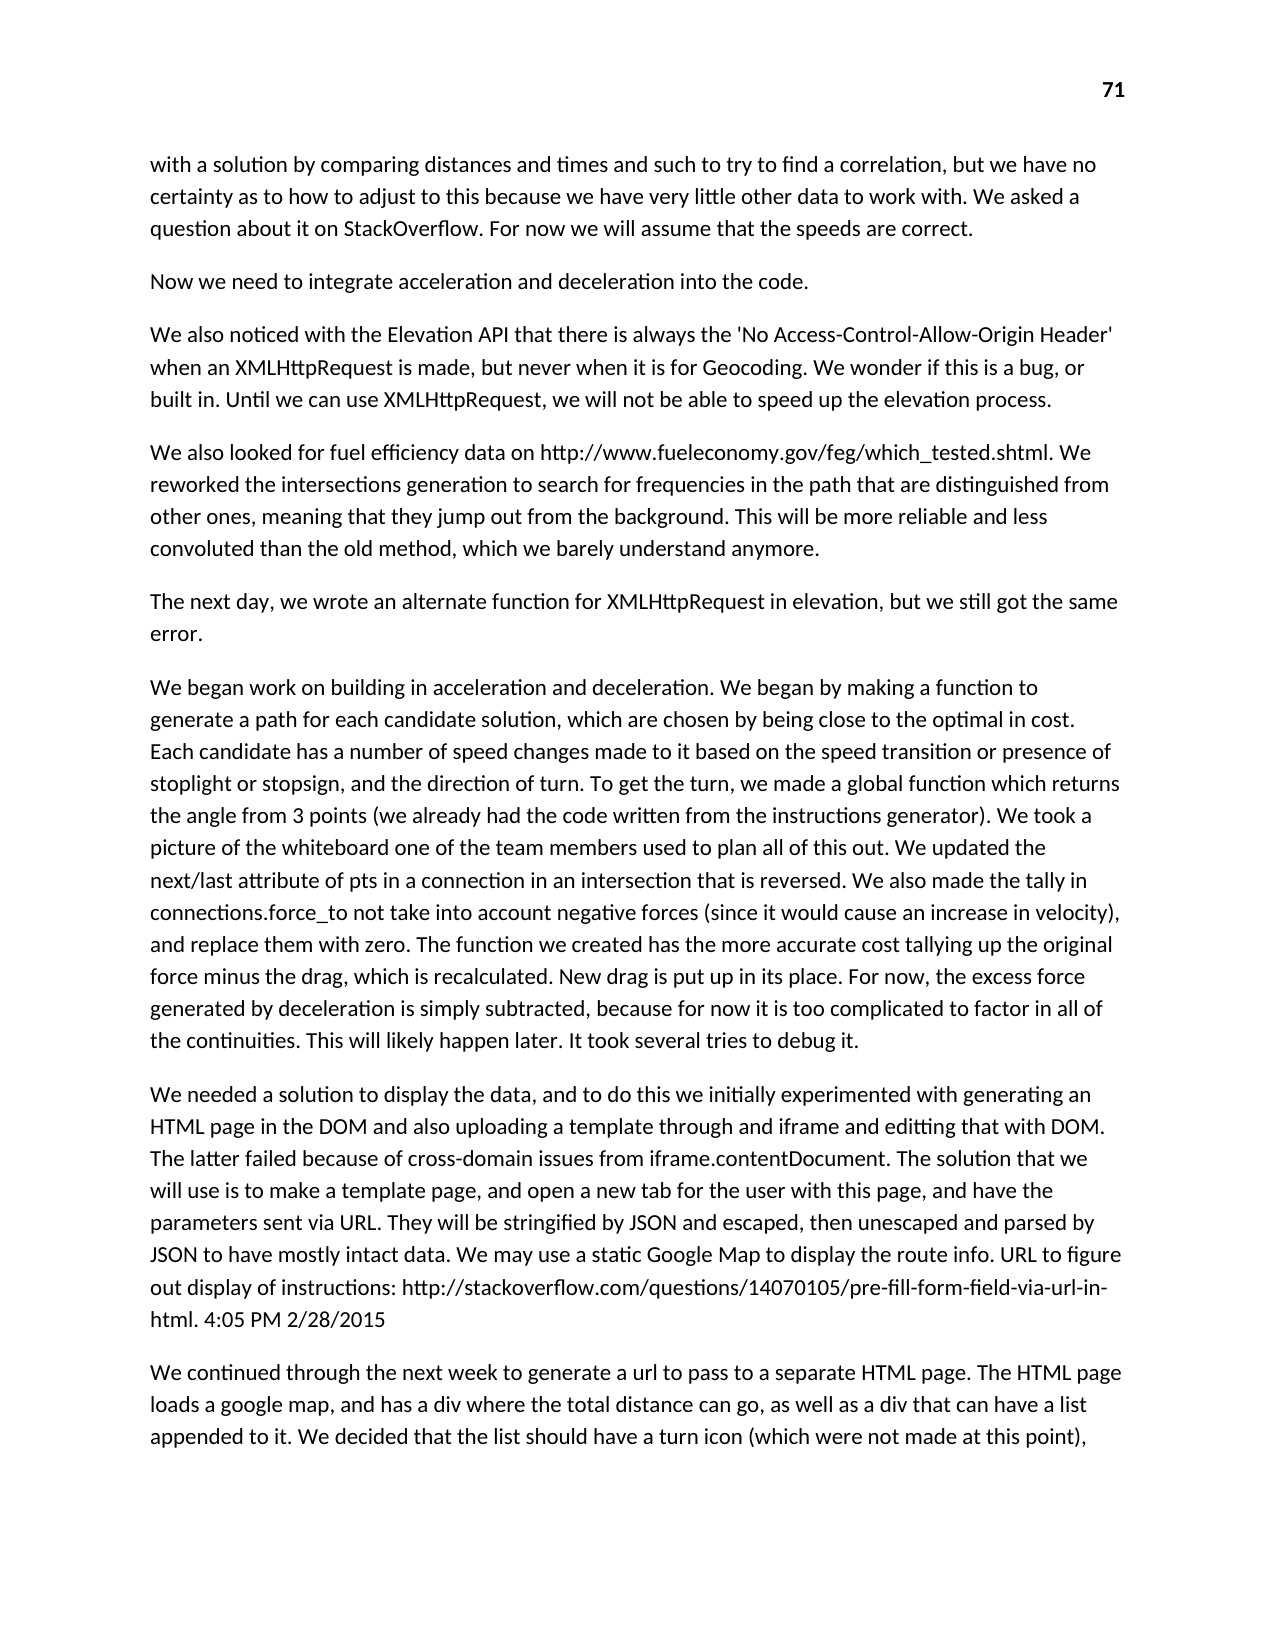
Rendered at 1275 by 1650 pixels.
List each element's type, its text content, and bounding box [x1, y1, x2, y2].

text The next day, we wrote an alternate function for XMLHttpRequest in elevation, but we still got the same error. [150, 587, 1125, 648]
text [150, 150, 1125, 242]
text We began work on building in acceleration and deceleration. We began by making a function to generate a path for each candidate solution, which are chosen by being close to the optimal in cost. Each candidate has a number of speed changes made to it based on the speed transition or presence of stoplight or stopsign, and the direction of turn. To get the turn, we made a global function which returns the angle from 3 points (we already had the code written from the instructions generator). We took a picture of the whiteboard one of the team members used to plan all of this out. We updated the next/last attribute of pts in a connection in an intersection that is reversed. We also made the tally in connections.force_to not take into account negative forces (since it would cause an increase in velocity), and replace them with zero. The function we created has the more accurate cost tallying up the original force minus the drag, which is recalculated. New drag is put up in its place. For now, the excess force generated by deceleration is simply subtracted, because for now it is too complicated to factor in all of the continuities. This will likely happen later. It took several tries to debug it. [150, 673, 1125, 1055]
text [150, 1358, 1125, 1450]
text Now we need to integrate acceleration and deceleration into the code. [150, 267, 1125, 295]
text We also noticed with the Elevation API that there is always the 'No Access-Control-Allow-Origin Header' when an XMLHttpRequest is made, but never when it is for Geocoding. We wonder if this is a bug, or built in. Until we can use XMLHttpRequest, we will not be able to speed up the elevation process. [150, 320, 1125, 413]
text We needed a solution to display the data, and to do this we initially experimented with generating an HTML page in the DOM and also uploading a template through and iframe and editting that with DOM. The latter failed because of cross-domain issues from iframe.contentDocument. The solution that we will use is to make a template page, and open a new tab for the user with this page, and have the parameters sent via URL. They will be stringified by JSON and escaped, then unescaped and parsed by JSON to have mostly intact data. We may use a static Google Map to display the route info. URL to figure out display of instructions: http://stackoverflow.com/questions/14070105/pre-fill-form-field-via-url-in-html. 4:05 PM 2/28/2015 [150, 1080, 1125, 1333]
text We also looked for fuel efficiency data on http://www.fueleconomy.gov/feg/which_tested.shtml. We reworked the intersections generation to search for frequencies in the path that are distinguished from other ones, meaning that they jump out from the background. This will be more reliable and less convoluted than the old method, which we barely understand anymore. [150, 438, 1125, 562]
